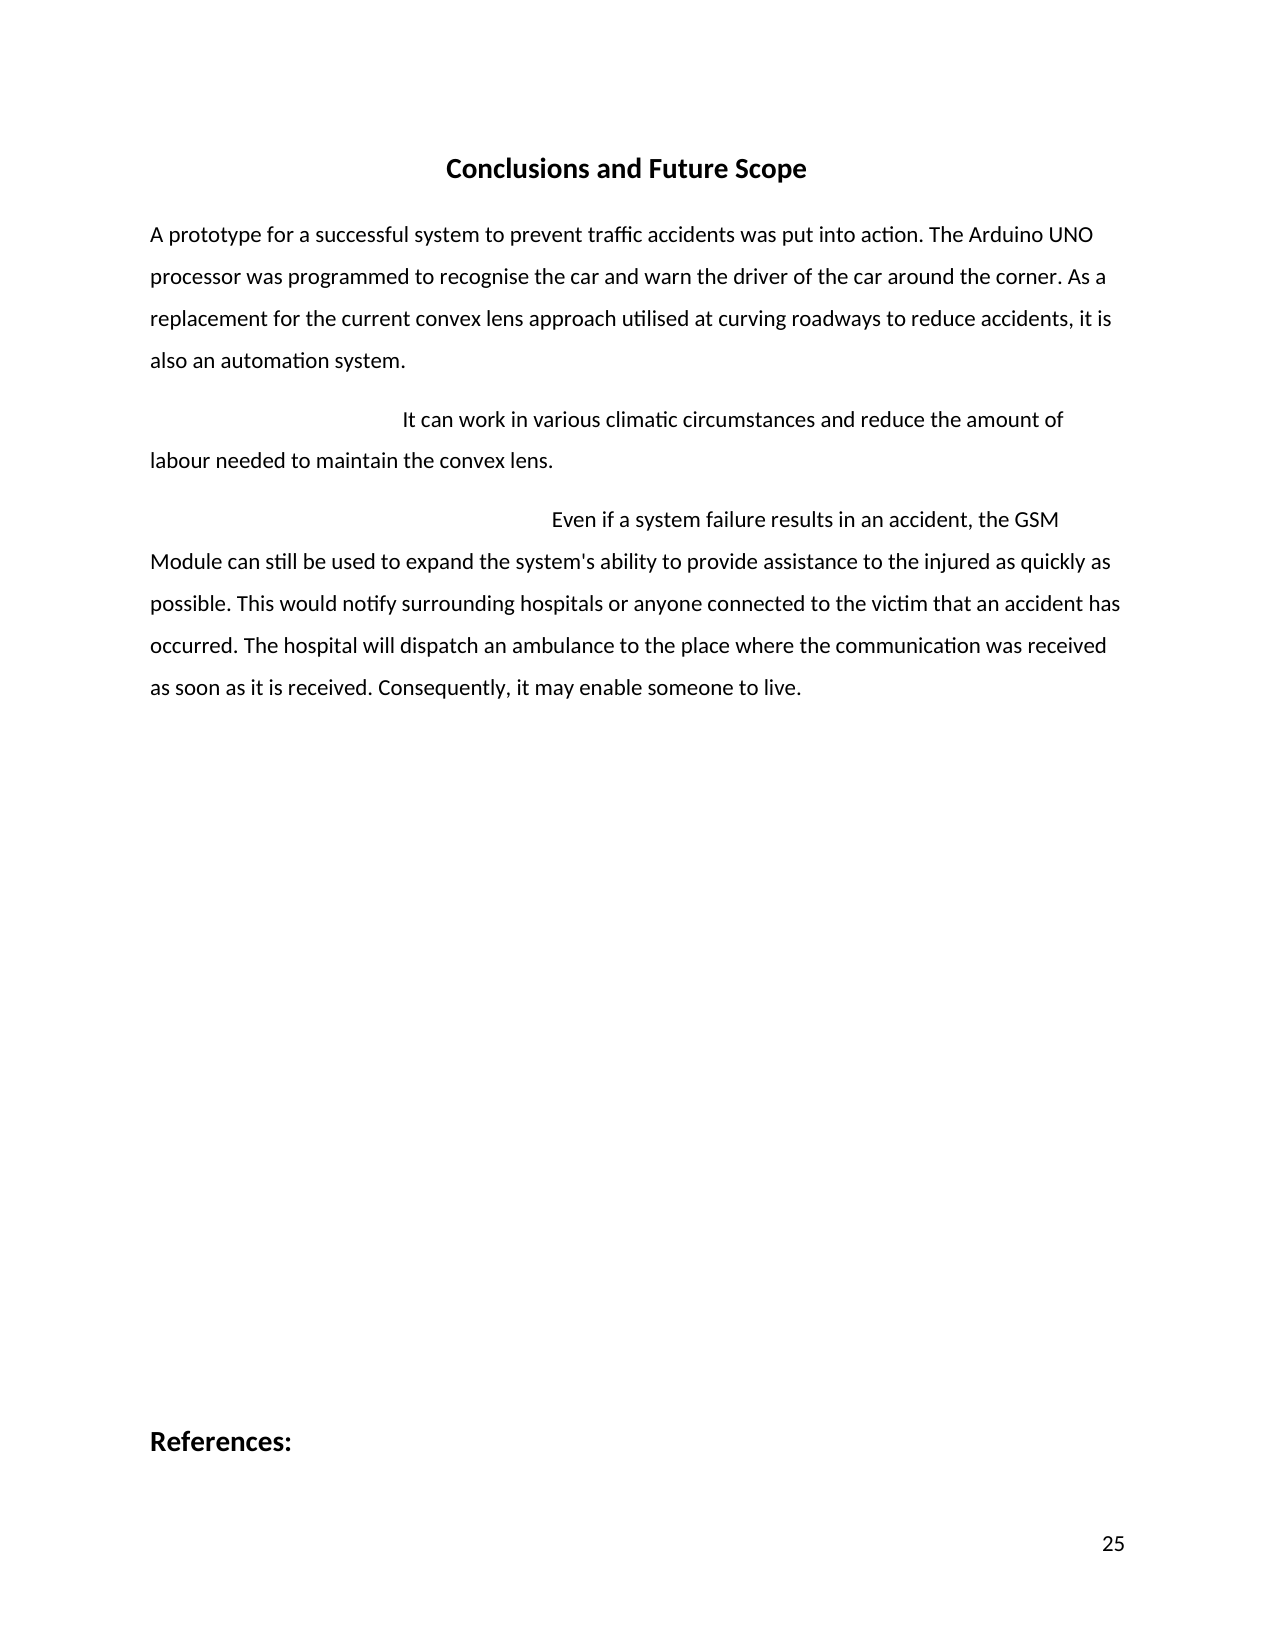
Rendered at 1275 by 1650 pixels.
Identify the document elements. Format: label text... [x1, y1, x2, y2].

text Even if a system failure results in an accident, the GSM Module can still be used to expand the system's ability to provide assistance to the injured as quickly as possible. This would notify surrounding hospitals or anyone connected to the victim that an accident has occurred. The hospital will dispatch an ambulance to the place where the communication was received as soon as it is received. Consequently, it may enable someone to live. [150, 505, 1125, 701]
text A prototype for a successful system to prevent traffic accidents was put into action. The Arduino UNO processor was programmed to recognise the car and warn the driver of the car around the corner. As a replacement for the current convex lens approach utilised at curving roadways to reduce accidents, it is also an automation system. [150, 220, 1125, 374]
text Conclusions and Future Scope [150, 150, 1125, 186]
text References: [150, 1423, 1125, 1458]
text It can work in various climatic circumstances and reduce the amount of labour needed to maintain the convex lens. [150, 405, 1125, 475]
